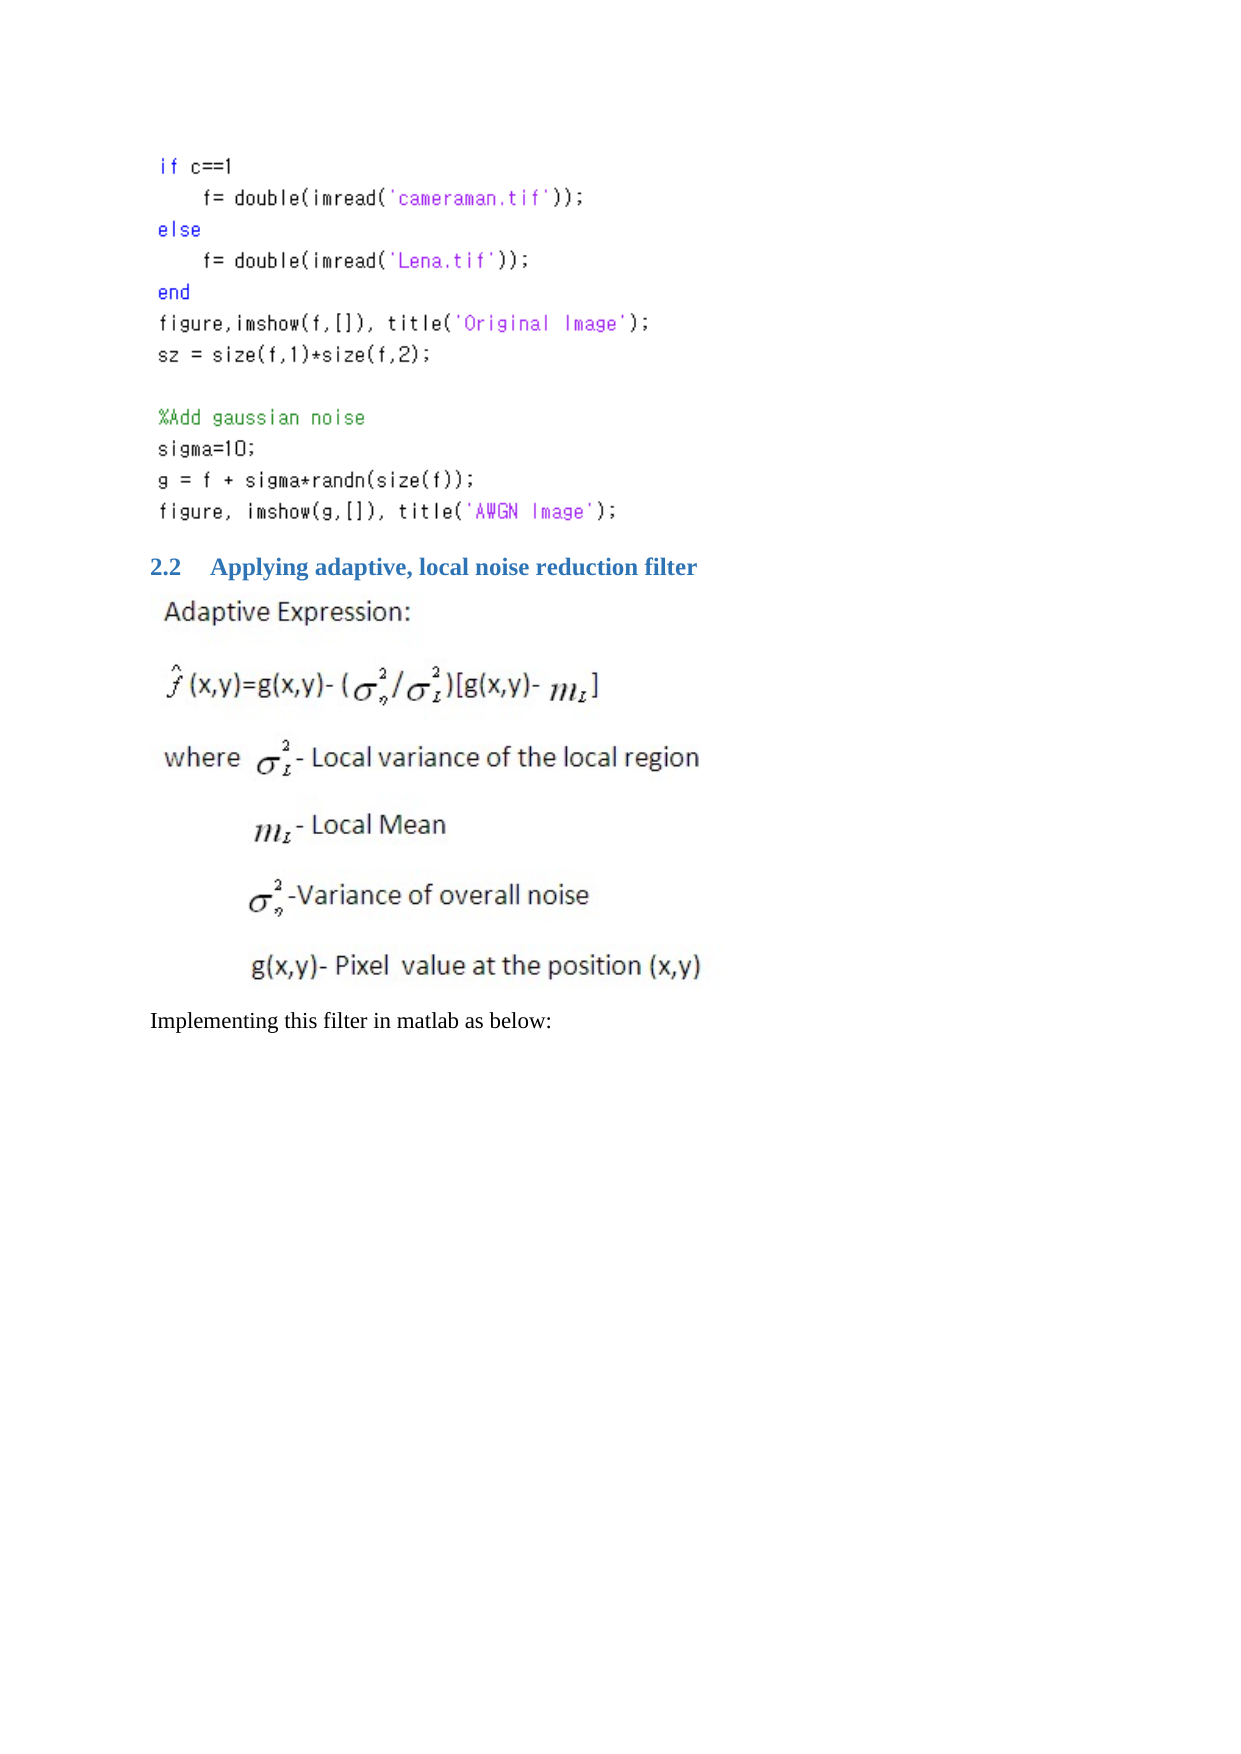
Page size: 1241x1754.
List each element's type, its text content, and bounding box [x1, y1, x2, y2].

picture [150, 582, 727, 989]
text Implementing this filter in matlab as below: [150, 1008, 1090, 1034]
subtitle Applying adaptive, local noise reduction filter [150, 552, 1090, 580]
picture [150, 150, 672, 533]
